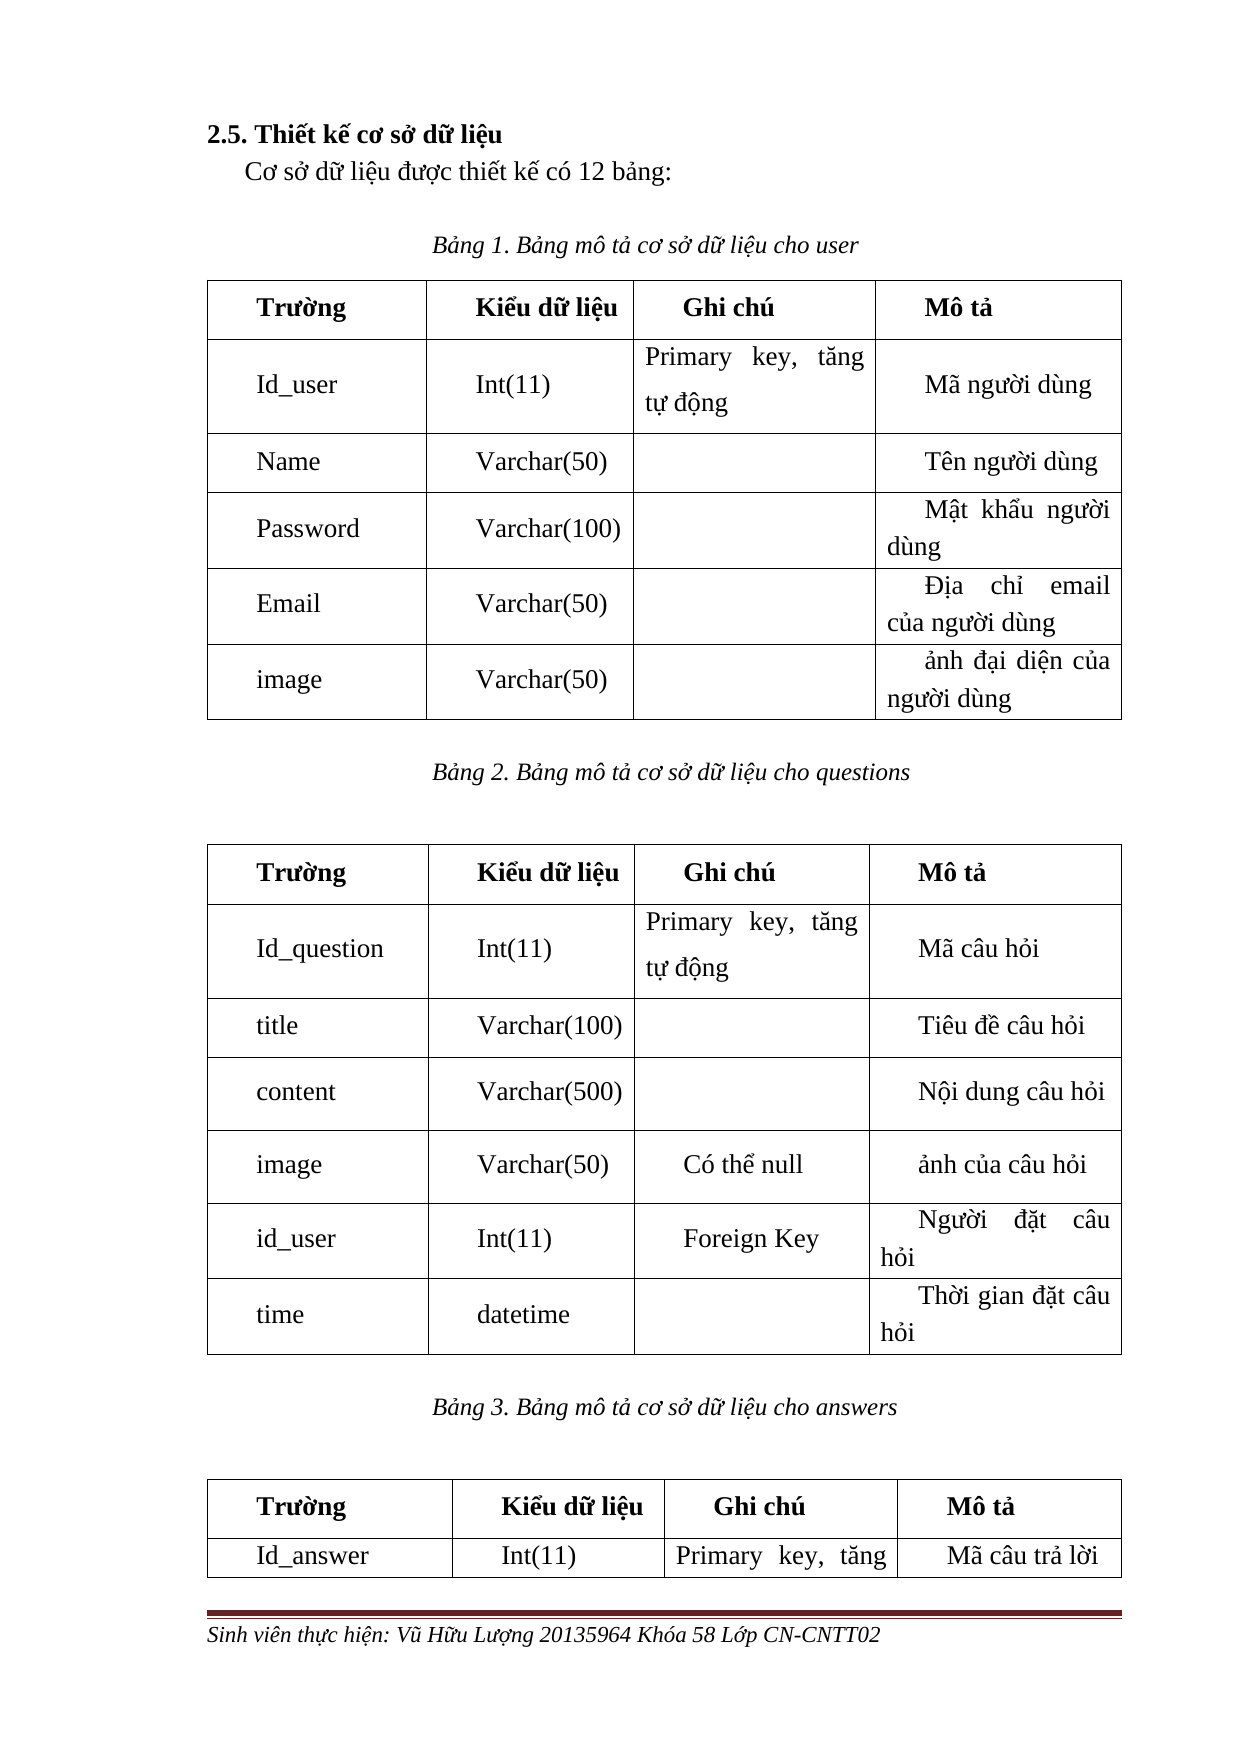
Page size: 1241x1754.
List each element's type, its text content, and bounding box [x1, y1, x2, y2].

table_cell Int(11) [429, 1204, 634, 1278]
table_cell Varchar(500) [429, 1058, 634, 1130]
table_cell Id_answer [208, 1539, 452, 1577]
table_cell time [208, 1279, 428, 1354]
table_cell Int(11) [453, 1539, 664, 1577]
table_cell content [208, 1058, 428, 1130]
table_cell [634, 434, 875, 492]
text Bảng 2. Bảng mô tả cơ sở dữ liệu cho questions [357, 757, 1122, 786]
table_cell Name [208, 434, 426, 492]
subtitle 2.5. Thiết kế cơ sở dữ liệu [207, 118, 1122, 149]
table_cell Varchar(100) [429, 999, 634, 1057]
table_cell Tiêu đề câu hỏi [870, 999, 1121, 1057]
table_cell Id_question [208, 905, 428, 998]
table_cell Email [208, 569, 426, 643]
table_cell [634, 493, 875, 568]
table_header Ghi chú [635, 845, 869, 903]
table_cell Varchar(50) [429, 1131, 634, 1202]
table_cell Password [208, 493, 426, 568]
table_cell Nội dung câu hỏi [870, 1058, 1121, 1130]
table_cell Int(11) [429, 905, 634, 998]
table_header Mô tả [870, 845, 1121, 903]
table_header Kiểu dữ liệu [427, 281, 633, 339]
table_cell datetime [429, 1279, 634, 1354]
table_cell Thời gian đặt câu hỏi [870, 1279, 1121, 1354]
table_header Trường [208, 845, 428, 903]
table_header Ghi chú [634, 281, 875, 339]
text Bảng 3. Bảng mô tả cơ sở dữ liệu cho answers [357, 1392, 1122, 1421]
table_header Mô tả [898, 1480, 1121, 1538]
table_cell Mật khẩu người dùng [876, 493, 1121, 568]
table_header Kiểu dữ liệu [453, 1480, 664, 1538]
table_header Trường [208, 1480, 452, 1538]
table_cell Có thể null [635, 1131, 869, 1202]
table_cell Varchar(100) [427, 493, 633, 568]
table_header Ghi chú [665, 1480, 897, 1538]
table_cell id_user [208, 1204, 428, 1278]
table_cell [635, 1279, 869, 1354]
table_cell Người đặt câu hỏi [870, 1204, 1121, 1278]
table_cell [665, 1539, 897, 1577]
table_cell Mã người dùng [876, 340, 1121, 433]
table_cell ảnh đại diện của người dùng [876, 645, 1121, 719]
table_cell image [208, 645, 426, 719]
table_header Trường [208, 281, 426, 339]
table_cell [634, 645, 875, 719]
table_cell Mã câu trả lời [898, 1539, 1121, 1577]
table_cell Id_user [208, 340, 426, 433]
table_cell Mã câu hỏi [870, 905, 1121, 998]
table_cell Tên người dùng [876, 434, 1121, 492]
table_cell Varchar(50) [427, 434, 633, 492]
table_cell [635, 1058, 869, 1130]
table_cell [635, 999, 869, 1057]
table_cell Int(11) [427, 340, 633, 433]
table_cell Primary key, tăng tự động [635, 905, 869, 998]
table_cell Primary key, tăng tự động [634, 340, 875, 433]
table_cell [634, 569, 875, 643]
table_cell ảnh của câu hỏi [870, 1131, 1121, 1202]
table_header Kiểu dữ liệu [429, 845, 634, 903]
table_cell Địa chỉ email của người dùng [876, 569, 1121, 643]
table_header Mô tả [876, 281, 1121, 339]
table_cell Varchar(50) [427, 569, 633, 643]
text Bảng 1. Bảng mô tả cơ sở dữ liệu cho user [357, 230, 1122, 259]
table_cell Foreign Key [635, 1204, 869, 1278]
table_cell image [208, 1131, 428, 1202]
table_cell Varchar(50) [427, 645, 633, 719]
text Cơ sở dữ liệu được thiết kế có 12 bảng: [207, 155, 1122, 187]
table_cell title [208, 999, 428, 1057]
